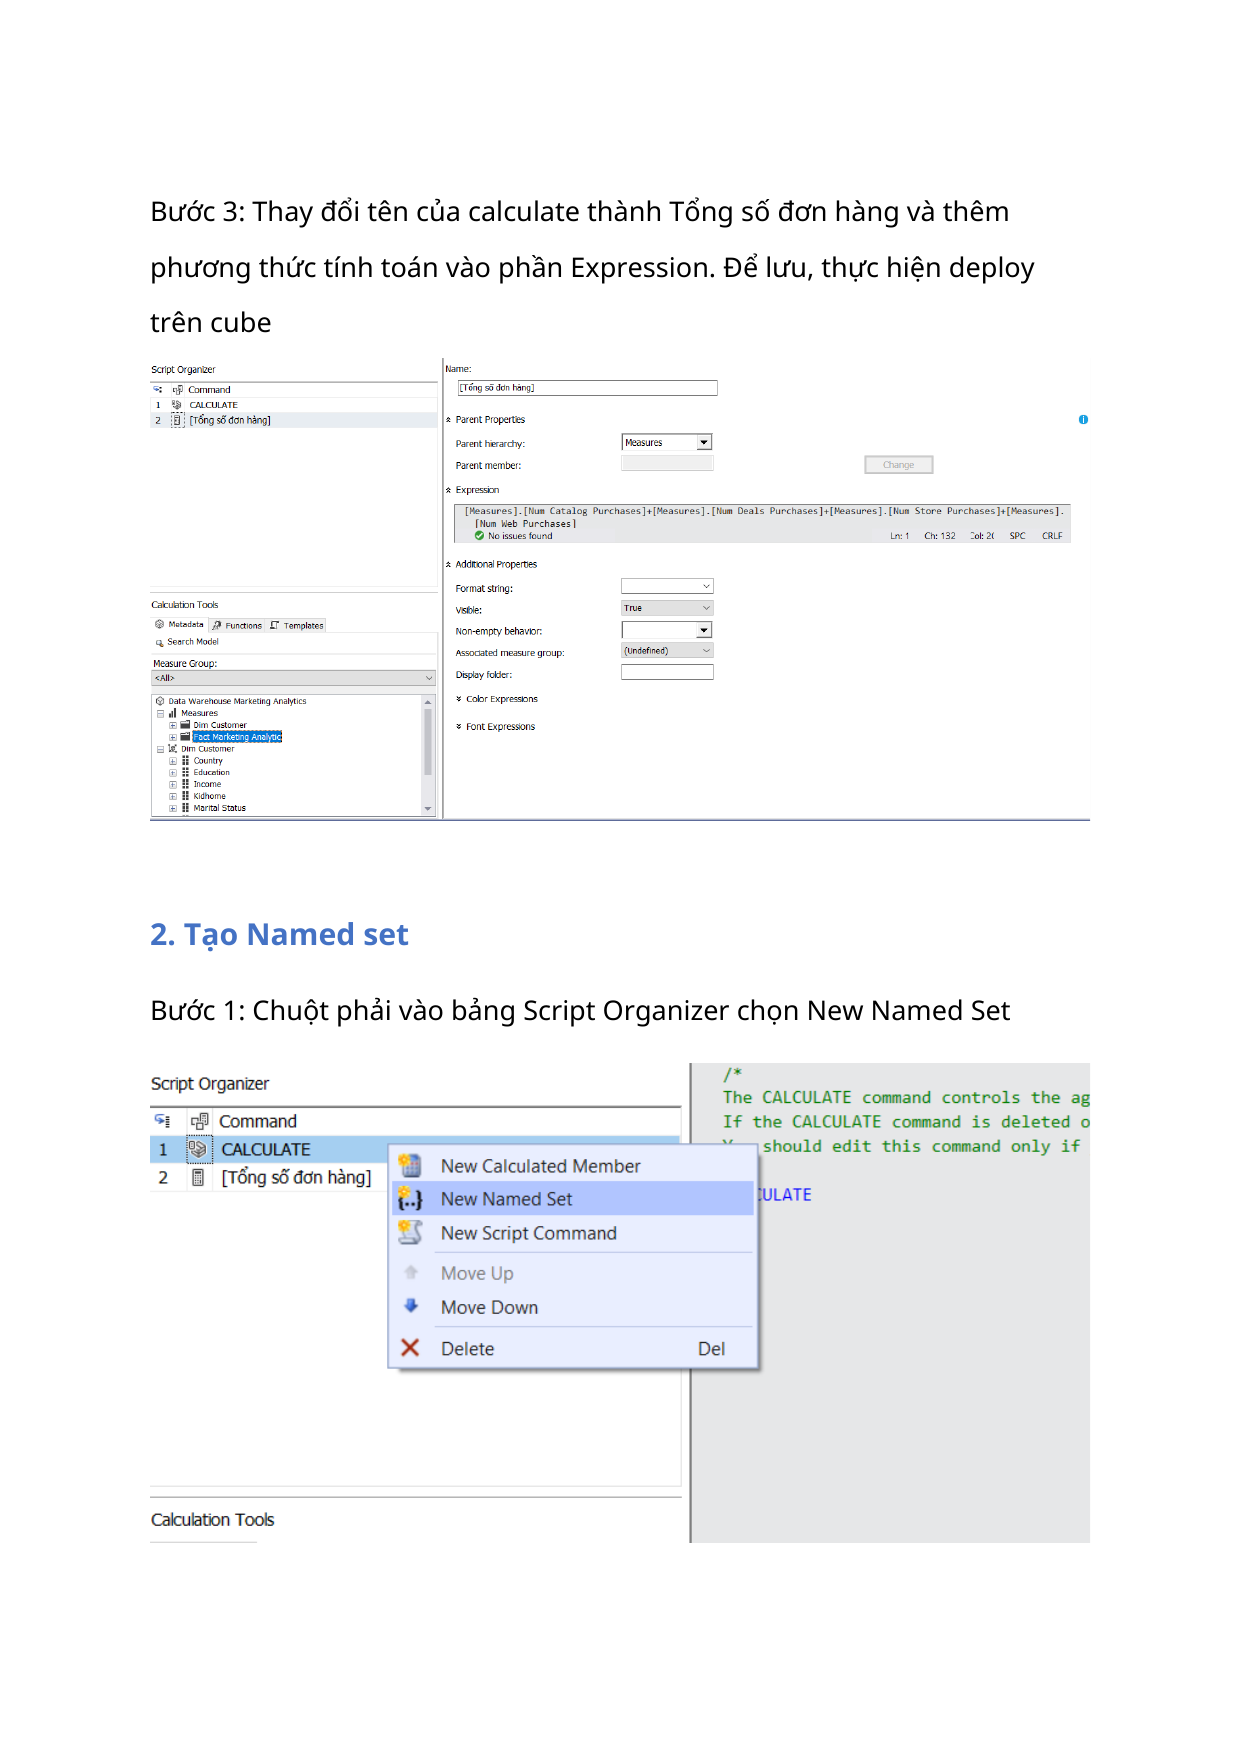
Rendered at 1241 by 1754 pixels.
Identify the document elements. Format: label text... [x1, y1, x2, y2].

text Bước 1: Chuột phải vào bảng Script Organizer chọn New Named Set [150, 991, 1090, 1028]
text 2. Tạo Named set [150, 913, 1090, 954]
list Bước 3: Thay đổi tên của calculate thành Tổng số đơn hàng và thêm phương thức tính toán vào phần Expression. Để lưu, thực hiện deploy trên cube [150, 193, 1090, 340]
picture [150, 358, 1091, 821]
picture [150, 1063, 1091, 1543]
